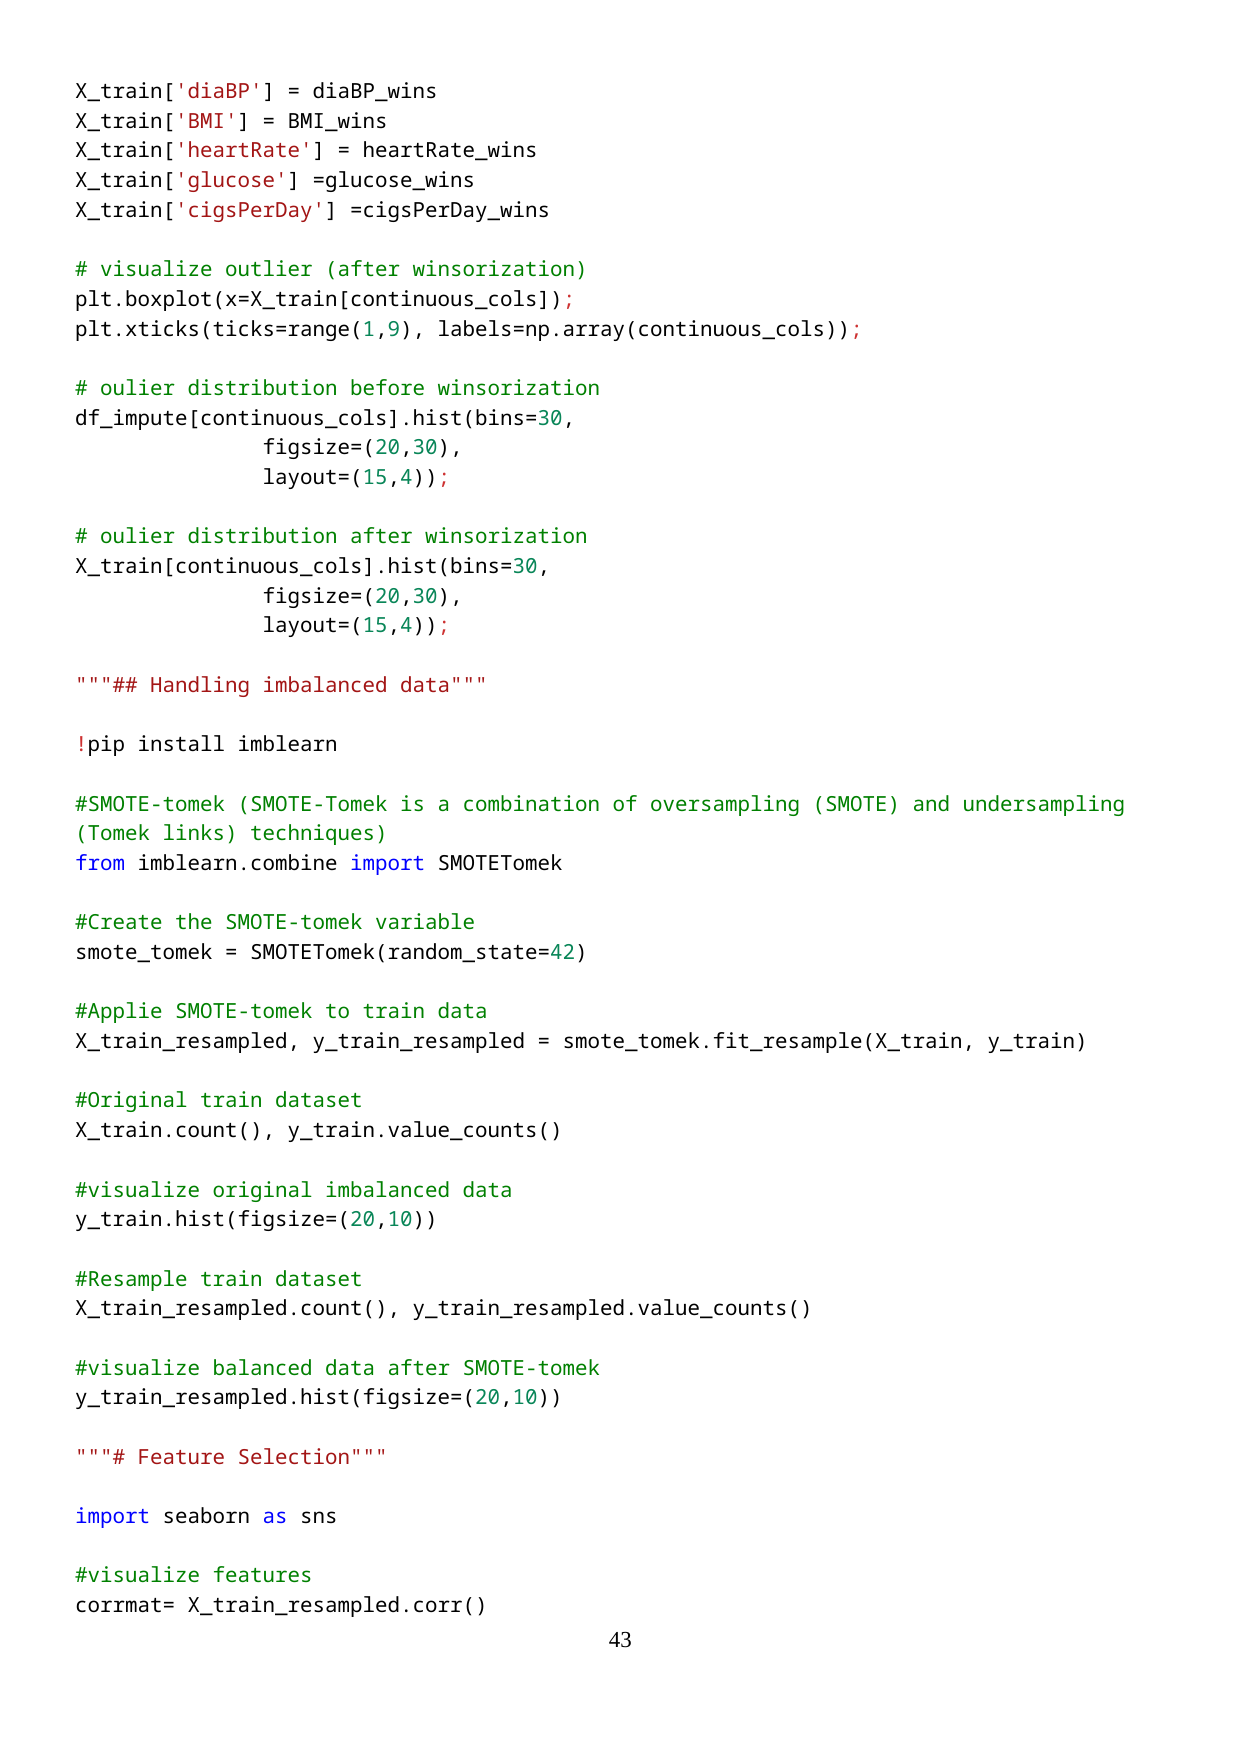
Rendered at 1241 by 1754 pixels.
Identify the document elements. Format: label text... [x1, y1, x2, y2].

text layout=(15,4)); [75, 461, 1165, 491]
text #SMOTE-tomek (SMOTE-Tomek is a combination of oversampling (SMOTE) and undersampling (Tomek links) techniques) [75, 787, 1165, 847]
text df_impute[continuous_cols].hist(bins=30, [75, 402, 1165, 431]
text X_train['cigsPerDay'] =cigsPerDay_wins [75, 194, 1165, 223]
text X_train['glucose'] =glucose_wins [75, 164, 1165, 194]
text layout=(15,4)); [75, 609, 1165, 639]
text plt.xticks(ticks=range(1,9), labels=np.array(continuous_cols)); [75, 312, 1165, 342]
text # visualize outlier (after winsorization) [75, 253, 1165, 283]
text smote_tomek = SMOTETomek(random_state=42) [75, 936, 1165, 966]
text y_train_resampled.hist(figsize=(20,10)) [75, 1381, 1165, 1411]
text X_train[continuous_cols].hist(bins=30, [75, 550, 1165, 580]
text !pip install imblearn [75, 728, 1165, 758]
text #Resample train dataset [75, 1262, 1165, 1292]
text # oulier distribution after winsorization [75, 520, 1165, 550]
text import seaborn as sns [75, 1500, 1165, 1530]
text #Create the SMOTE-tomek variable [75, 906, 1165, 936]
text X_train['heartRate'] = heartRate_wins [75, 134, 1165, 164]
text #Original train dataset [75, 1084, 1165, 1114]
text X_train_resampled.count(), y_train_resampled.value_counts() [75, 1292, 1165, 1322]
text X_train.count(), y_train.value_counts() [75, 1114, 1165, 1144]
text corrmat= X_train_resampled.corr() [75, 1589, 1165, 1619]
text # oulier distribution before winsorization [75, 372, 1165, 402]
text plt.boxplot(x=X_train[continuous_cols]); [75, 283, 1165, 312]
text """## Handling imbalanced data""" [75, 669, 1165, 698]
text figsize=(20,30), [75, 580, 1165, 609]
text y_train.hist(figsize=(20,10)) [75, 1203, 1165, 1233]
text #visualize original imbalanced data [75, 1173, 1165, 1203]
text #Applie SMOTE-tomek to train data [75, 995, 1165, 1025]
text """# Feature Selection""" [75, 1441, 1165, 1470]
text X_train['BMI'] = BMI_wins [75, 105, 1165, 134]
text X_train['diaBP'] = diaBP_wins [75, 75, 1165, 105]
text #visualize features [75, 1559, 1165, 1589]
text X_train_resampled, y_train_resampled = smote_tomek.fit_resample(X_train, y_train) [75, 1025, 1165, 1055]
text from imblearn.combine import SMOTETomek [75, 847, 1165, 877]
text figsize=(20,30), [75, 431, 1165, 461]
text #visualize balanced data after SMOTE-tomek [75, 1352, 1165, 1381]
